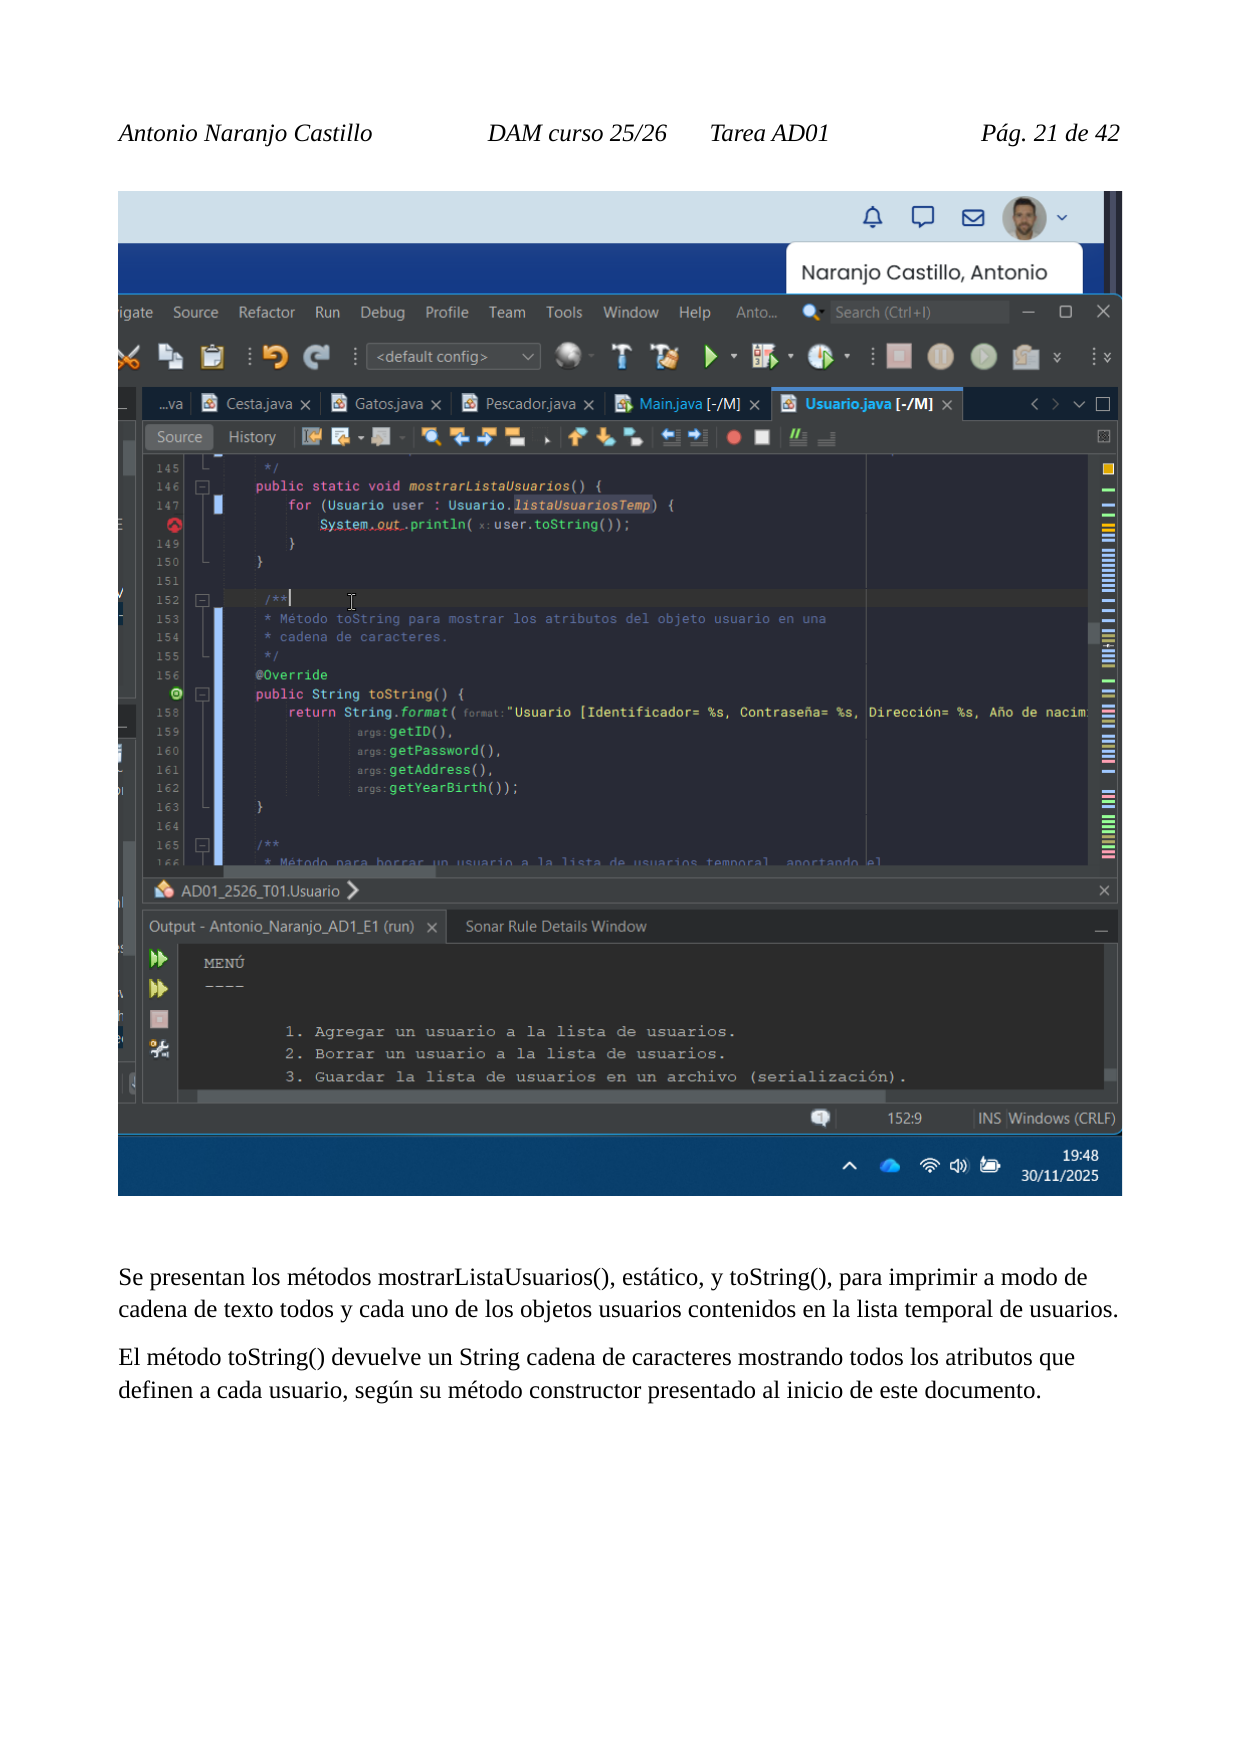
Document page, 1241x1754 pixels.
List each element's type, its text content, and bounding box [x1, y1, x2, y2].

text Se presentan los métodos mostrarListaUsuarios(), estático, y toString(), para imprimir a modo de cadena de texto todos y cada uno de los objetos usuarios contenidos en la lista temporal de usuarios. [118, 1262, 1122, 1323]
text El método toString() devuelve un String cadena de caracteres mostrando todos los atributos que definen a cada usuario, según su método constructor presentado al inicio de este documento. [118, 1342, 1122, 1404]
picture [118, 191, 1123, 1196]
